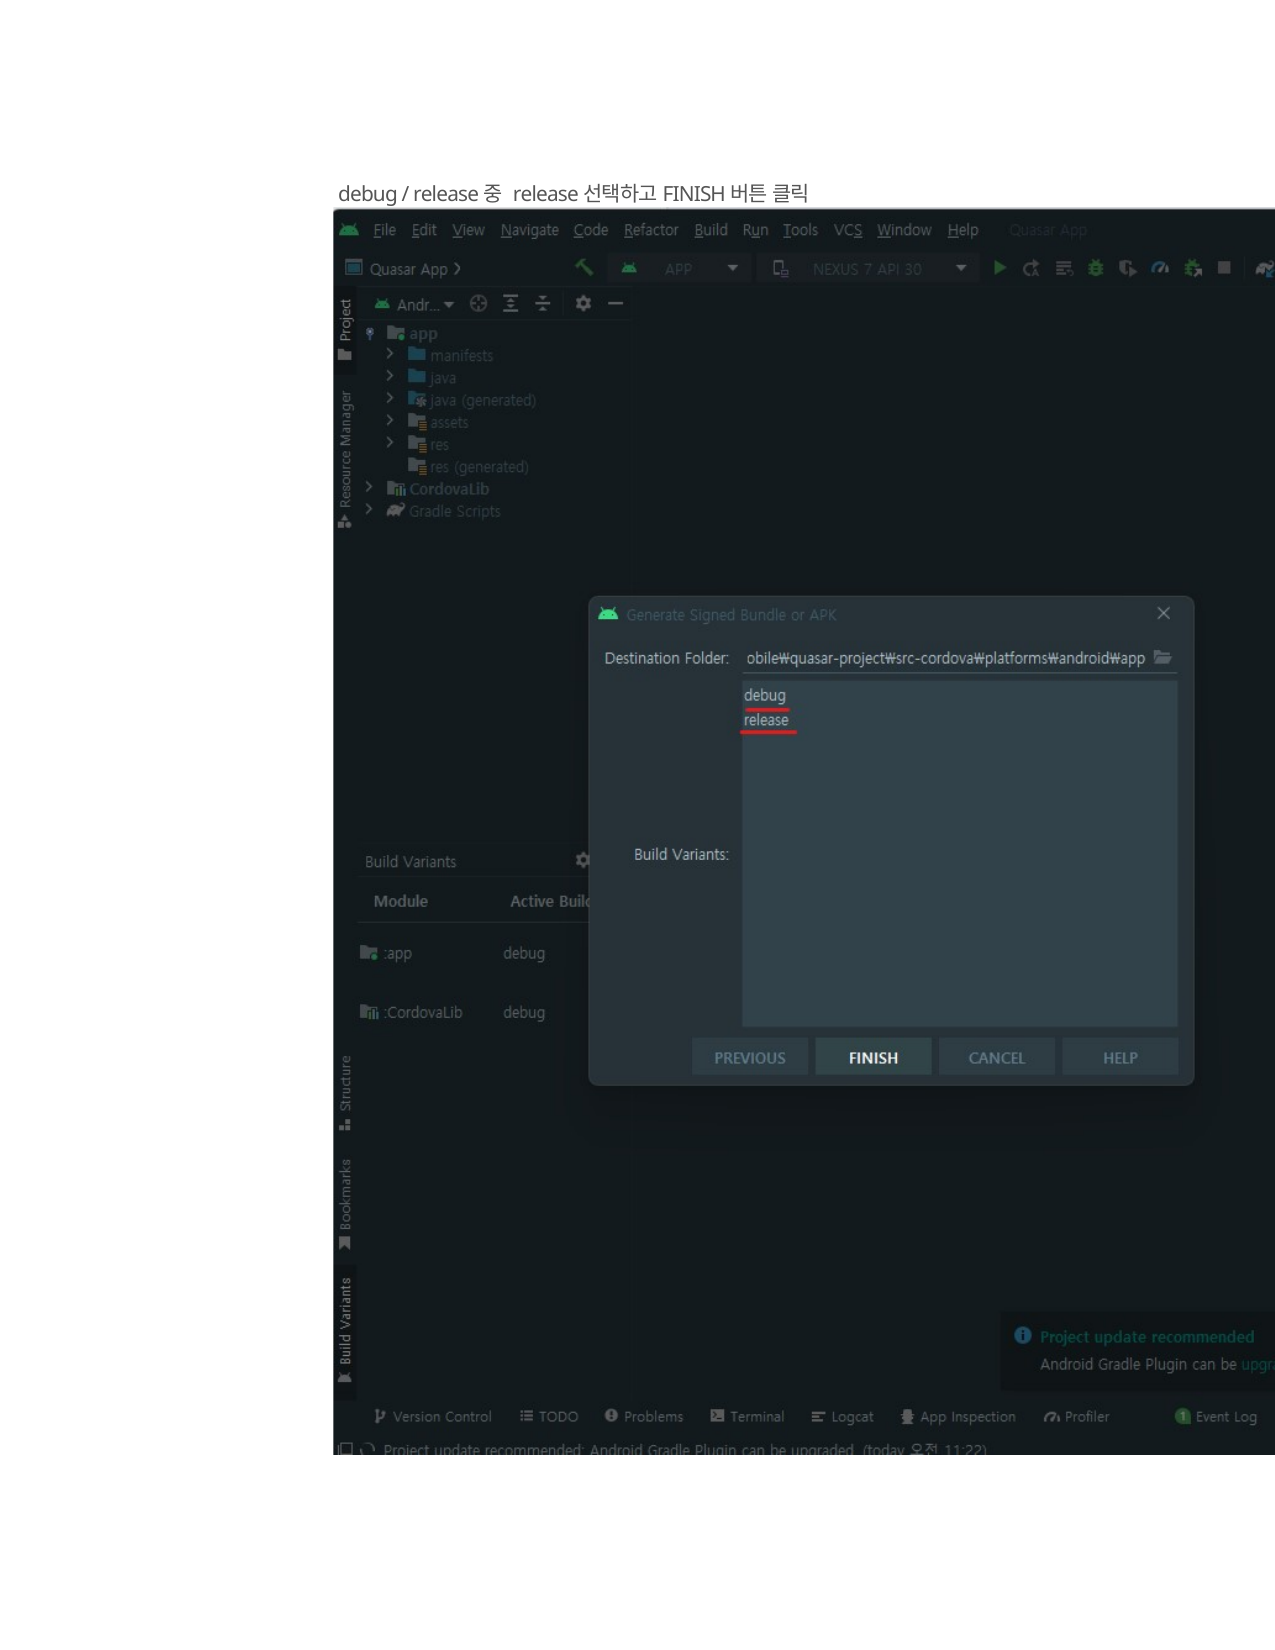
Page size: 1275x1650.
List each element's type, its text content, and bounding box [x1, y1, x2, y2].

text debug / release 중 release 선택하고 FINISH 버튼 클릭 [333, 177, 1125, 207]
picture [333, 207, 1275, 1455]
